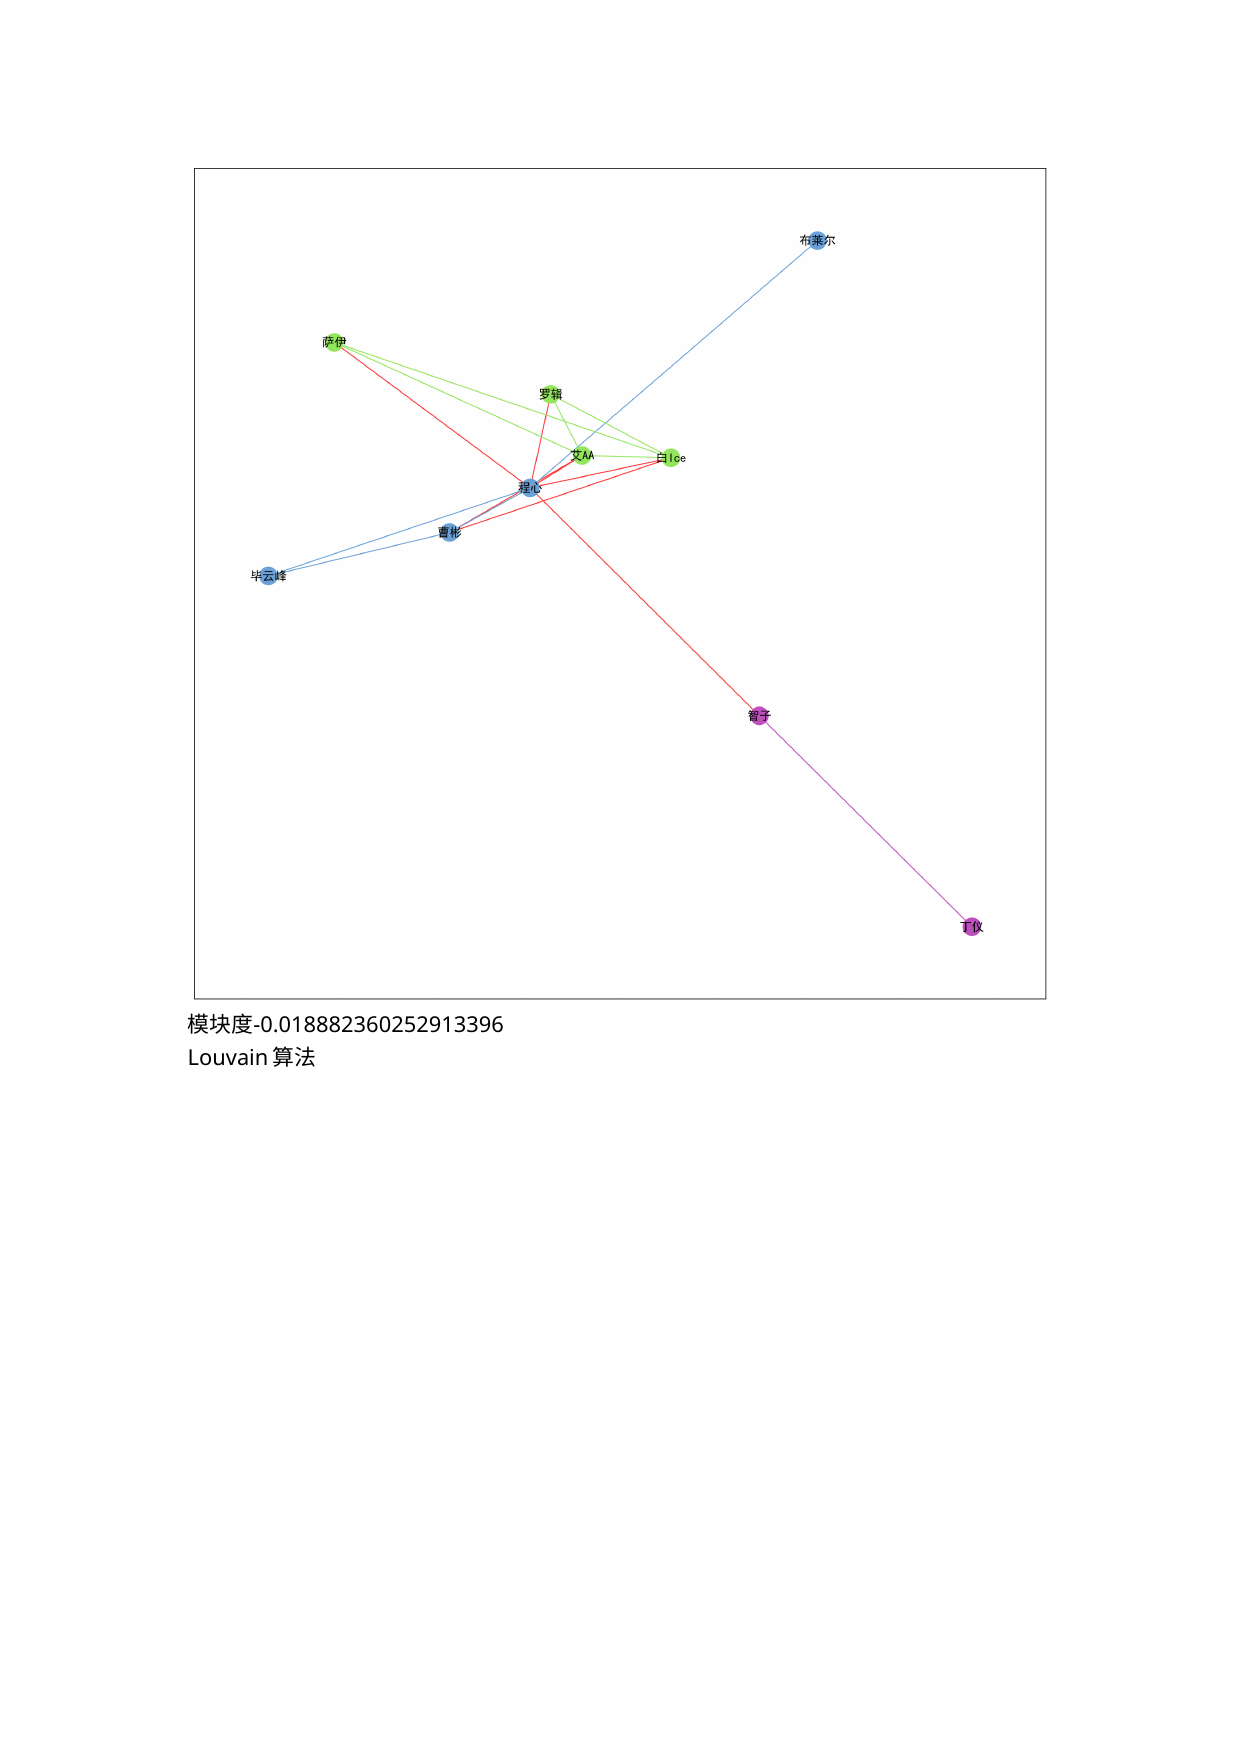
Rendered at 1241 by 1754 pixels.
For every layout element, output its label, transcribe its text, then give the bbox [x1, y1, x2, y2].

text 模块度-0.018882360252913396 [187, 1007, 1053, 1039]
picture [187, 162, 1053, 1006]
text Louvain算法 [187, 1039, 1053, 1072]
